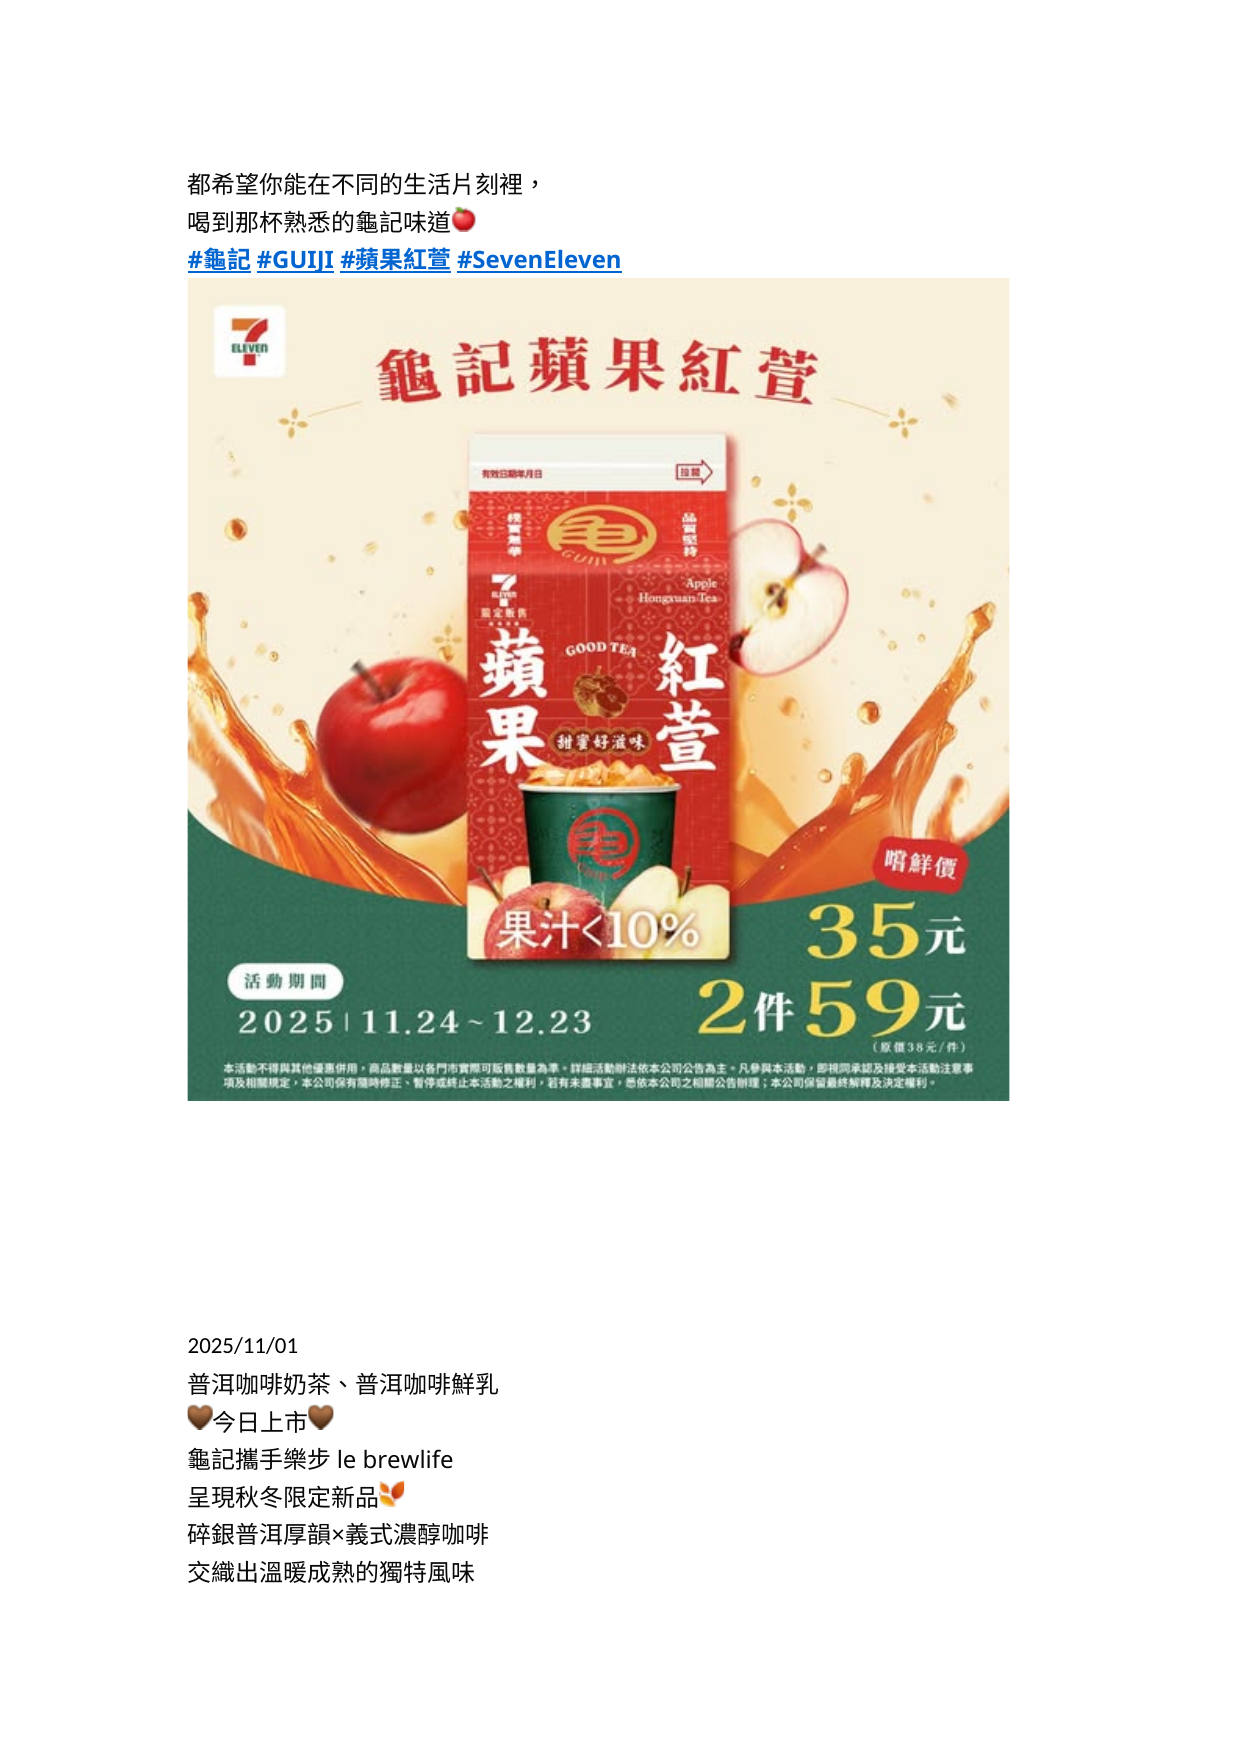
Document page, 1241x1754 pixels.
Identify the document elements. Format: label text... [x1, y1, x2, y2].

text #龜記 #GUIJI #蘋果紅萱 #SevenEleven [187, 239, 1053, 277]
text 都希望你能在不同的生活片刻裡， [187, 164, 1053, 202]
text 碎銀普洱厚韻×義式濃醇咖啡 [187, 1514, 1053, 1552]
text 普洱咖啡奶茶、普洱咖啡鮮乳 [187, 1364, 1053, 1402]
picture [379, 1481, 405, 1507]
text 喝到那杯熟悉的龜記味道 [187, 202, 1053, 239]
picture [451, 206, 477, 232]
text 2025/11/01 [187, 1327, 1053, 1364]
picture [187, 278, 1010, 1101]
picture [187, 1404, 213, 1430]
text 今日上市 [187, 1402, 1053, 1439]
text 龜記攜手樂步 le brewlife [187, 1439, 1053, 1477]
text 呈現秋冬限定新品 [187, 1477, 1053, 1514]
picture [308, 1404, 334, 1430]
text 交織出溫暖成熟的獨特風味 [187, 1552, 1053, 1589]
